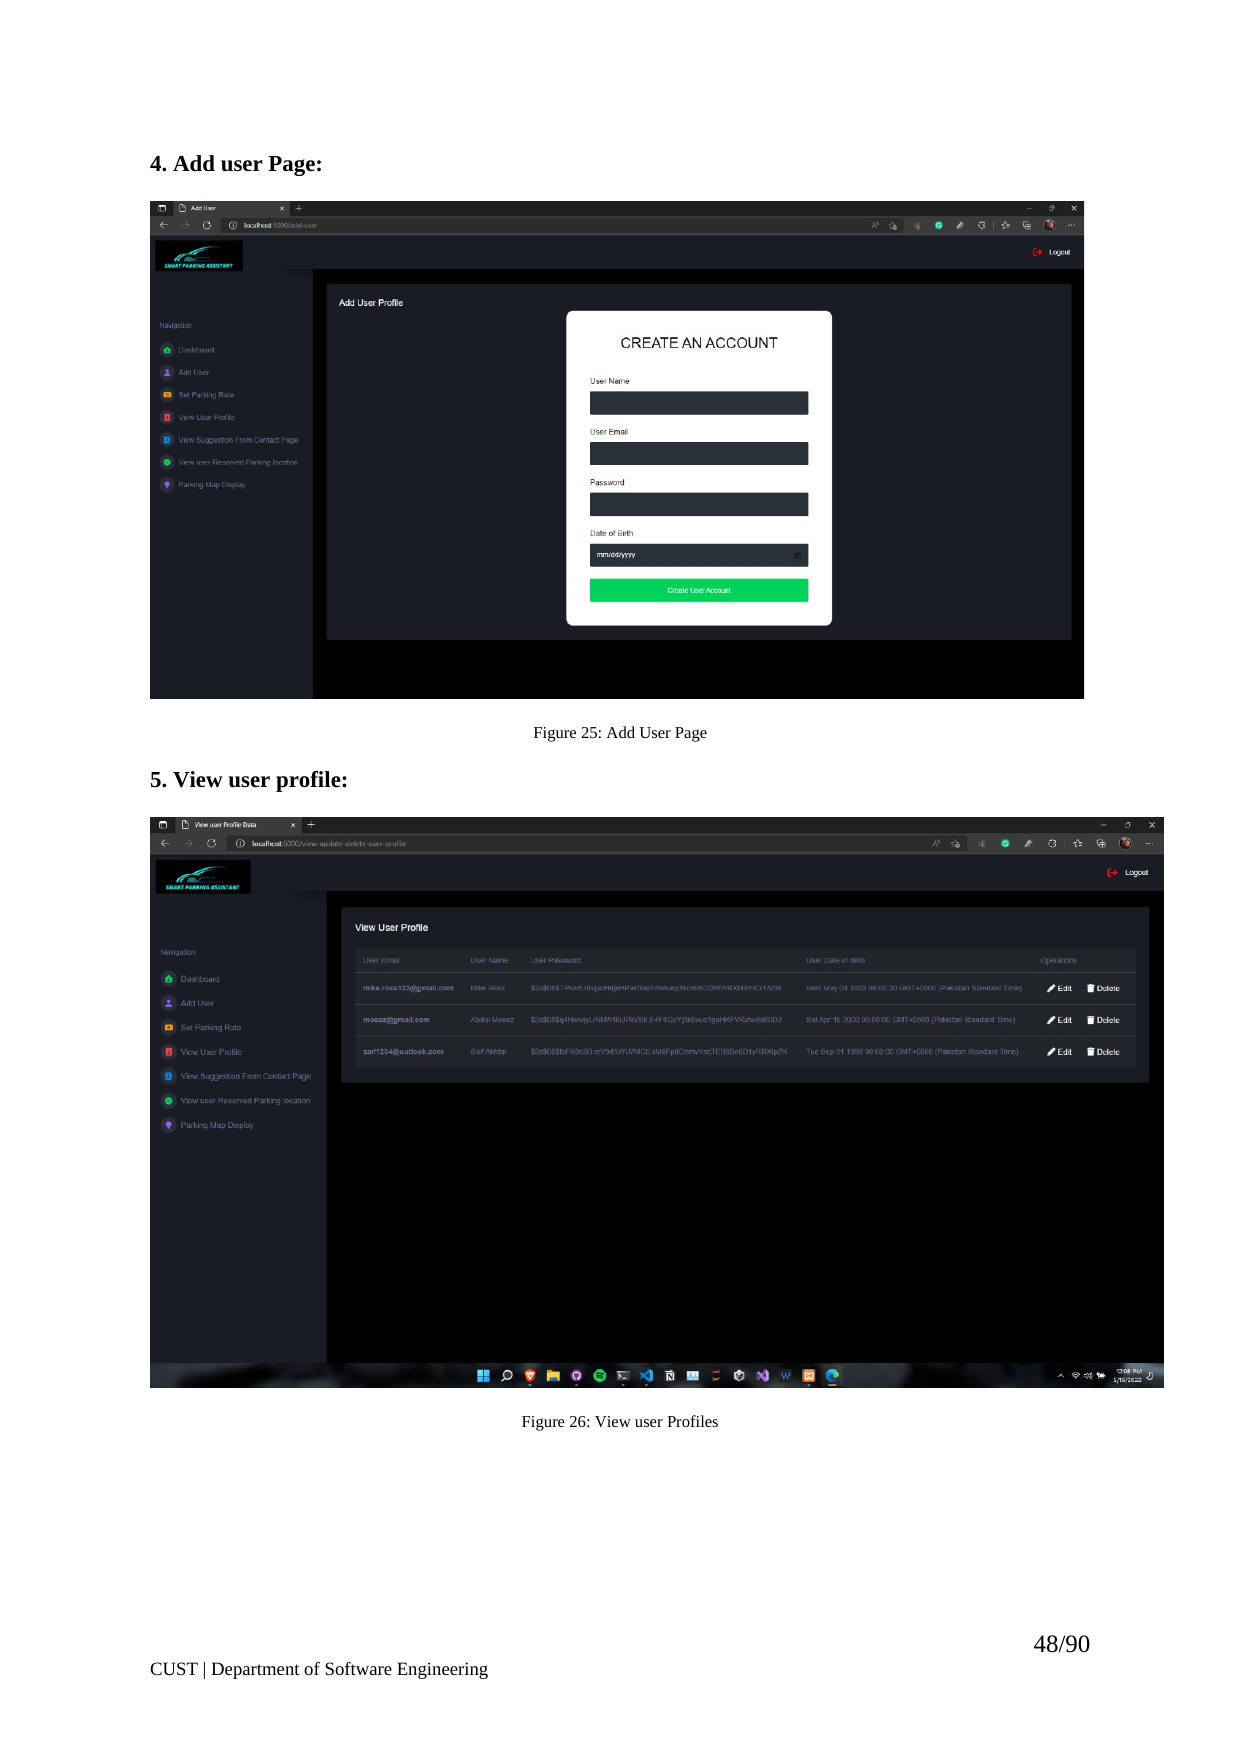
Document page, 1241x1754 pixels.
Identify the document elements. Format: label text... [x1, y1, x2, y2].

text Figure 26: View user Profiles [150, 1411, 1090, 1431]
picture [150, 201, 1085, 699]
text 4. Add user Page: [150, 150, 1090, 176]
text Figure 25: Add User Page [150, 723, 1090, 742]
text 5. View user profile: [150, 766, 1090, 792]
picture [150, 817, 1164, 1388]
